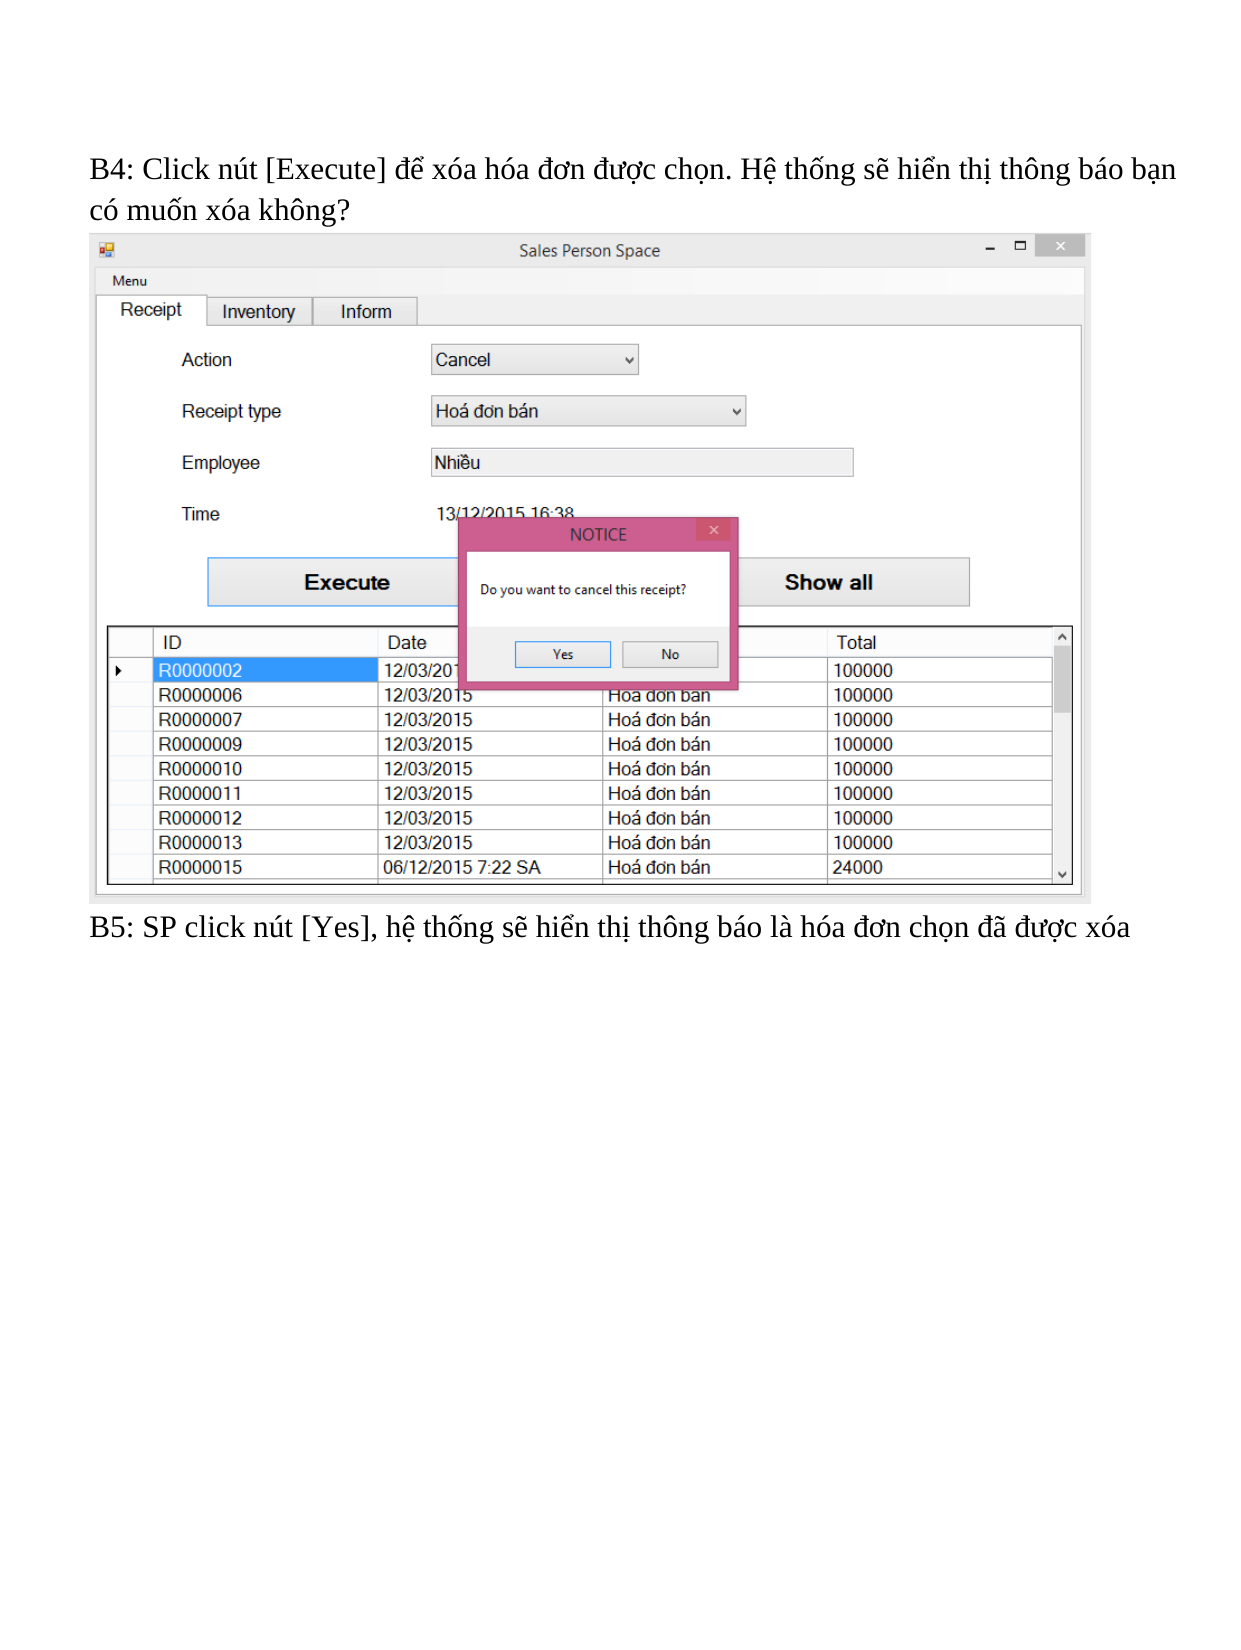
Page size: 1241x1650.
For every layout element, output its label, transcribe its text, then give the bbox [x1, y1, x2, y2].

text B4: Click nút [Execute] để xóa hóa đơn được chọn. Hệ thống sẽ hiển thị thông báo bạn có muốn xóa không? [89, 150, 1180, 227]
picture [89, 232, 1092, 904]
text B5: SP click nút [Yes], hệ thống sẽ hiển thị thông báo là hóa đơn chọn đã được xóa [89, 908, 1180, 944]
